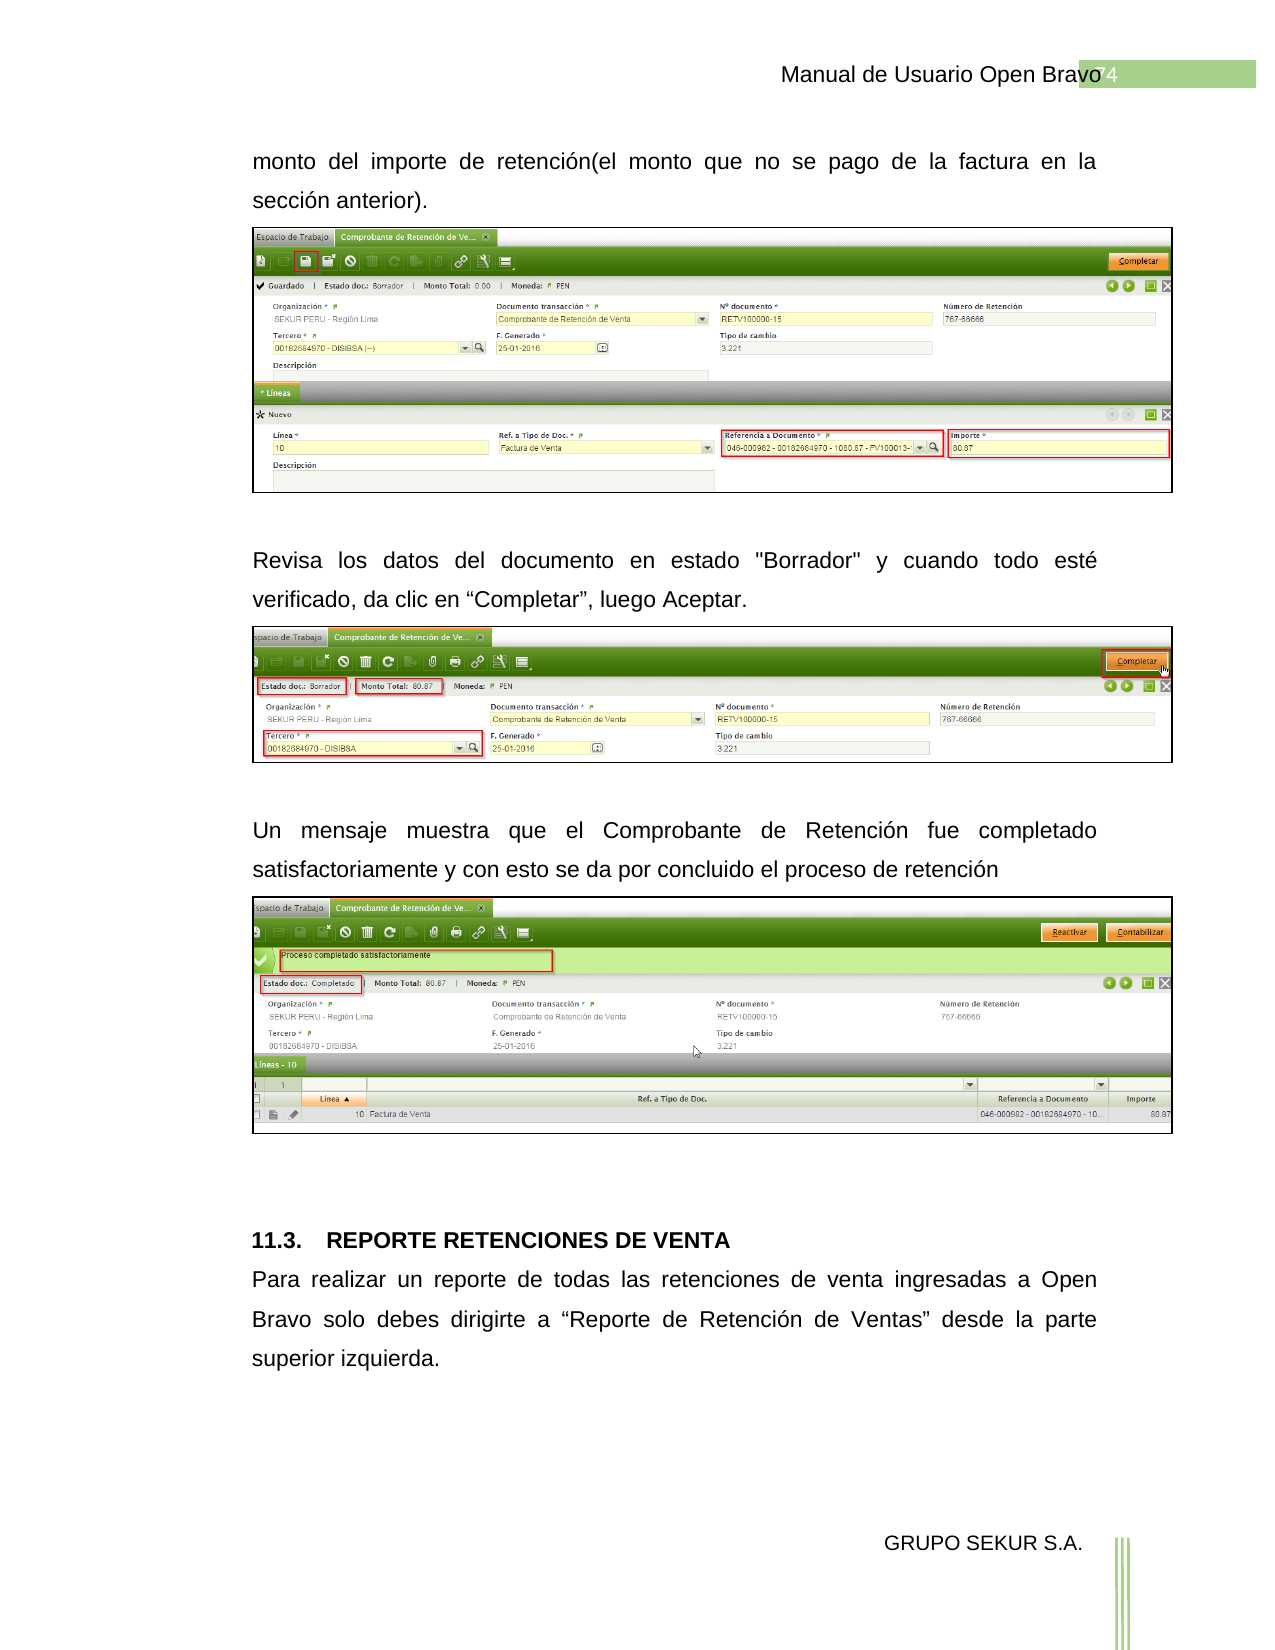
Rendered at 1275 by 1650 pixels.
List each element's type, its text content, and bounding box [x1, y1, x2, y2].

list Para realizar un reporte de todas las retenciones de venta ingresadas a Open Bravo solo debes dirigirte a “Reporte de Retención de Ventas” desde la parte superior izquierda. [252, 1266, 1098, 1372]
list REPORTE RETENCIONES DE VENTA [251, 1227, 1098, 1253]
picture [254, 627, 1171, 762]
picture [254, 228, 1171, 492]
list Un mensaje muestra que el Comprobante de Retención fue completado satisfactoriamente y con esto se da por concluido el proceso de retención [252, 817, 1098, 883]
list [252, 148, 1098, 213]
picture [254, 898, 1171, 1133]
list Revisa los datos del documento en estado "Borrador" y cuando todo esté verificado, da clic en “Completar”, luego Aceptar. [252, 547, 1098, 613]
